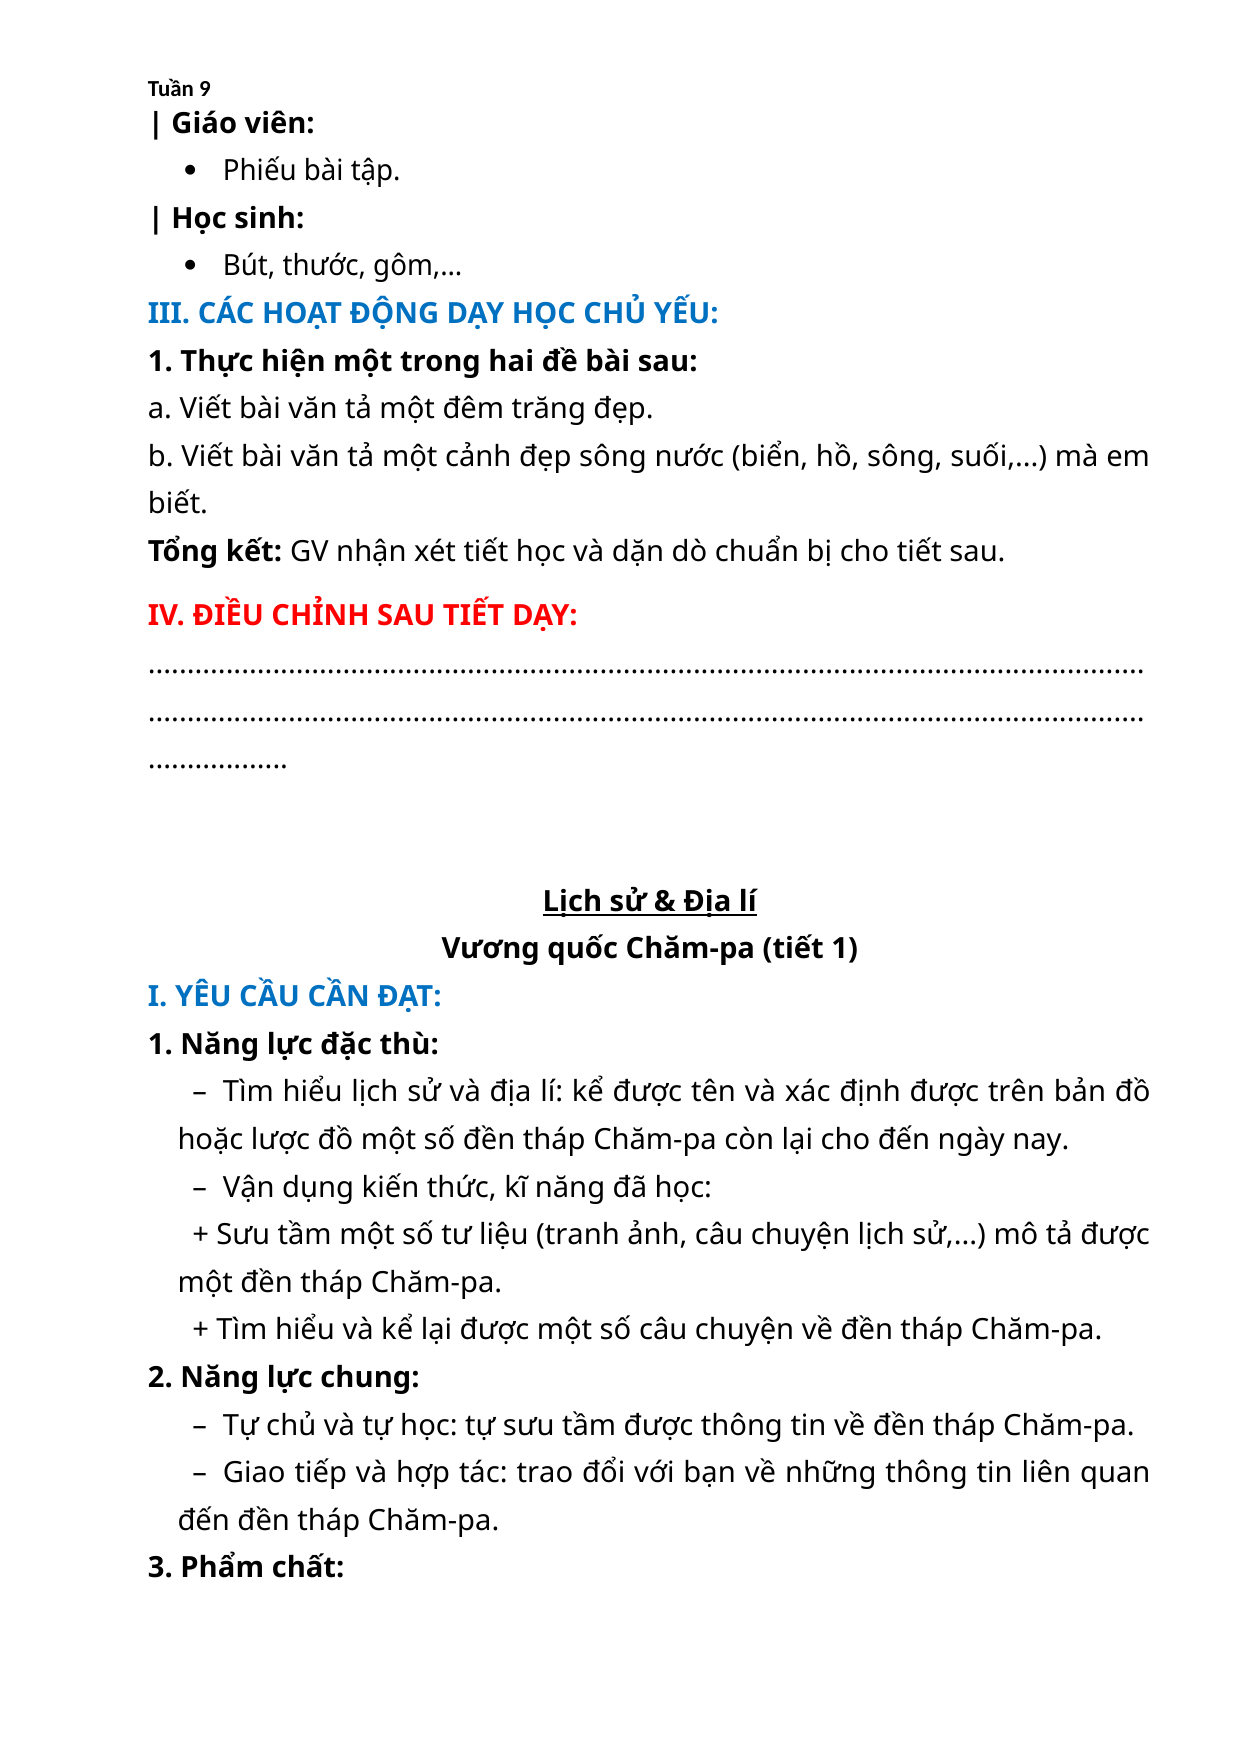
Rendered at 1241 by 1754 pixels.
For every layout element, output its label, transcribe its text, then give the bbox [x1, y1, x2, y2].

text – Giao tiếp và hợp tác: trao đổi với bạn về những thông tin liên quan đến đền tháp Chăm-pa. [177, 1451, 1152, 1539]
text I. YÊU CẦU CẦN ĐẠT: [148, 975, 1152, 1015]
text – Tự chủ và tự học: tự sưu tầm được thông tin về đền tháp Chăm-pa. [177, 1404, 1152, 1443]
text III. CÁC HOẠT ĐỘNG DẠY HỌC CHỦ YẾU: [148, 292, 1152, 332]
text 1. Năng lực đặc thù: [148, 1023, 1152, 1063]
text – Tìm hiểu lịch sử và địa lí: kể được tên và xác định được trên bản đồ hoặc lược đồ một số đền tháp Chăm-pa còn lại cho đến ngày nay. [177, 1071, 1152, 1158]
text IV. ĐIỀU CHỈNH SAU TIẾT DẠY: [148, 594, 1152, 634]
text | Học sinh: [148, 197, 1152, 237]
list Phiếu bài tập. [185, 149, 1152, 189]
text Tổng kết: GV nhận xét tiết học và dặn dò chuẩn bị cho tiết sau. [148, 530, 1152, 570]
text Lịch sử & Địa lí [148, 880, 1152, 920]
text b. Viết bài văn tả một cảnh đẹp sông nước (biển, hồ, sông, suối,...) mà em biết. [148, 435, 1152, 522]
text | Giáo viên: [148, 102, 1152, 142]
text + Sưu tầm một số tư liệu (tranh ảnh, câu chuyện lịch sử,...) mô tả được một đền tháp Chăm-pa. [177, 1213, 1152, 1301]
text Vương quốc Chăm-pa (tiết 1) [148, 928, 1152, 967]
list Bút, thước, gôm,… [185, 245, 1152, 284]
text a. Viết bài văn tả một đêm trăng đẹp. [148, 387, 1152, 427]
text – Vận dụng kiến thức, kĩ năng đã học: [177, 1166, 1152, 1206]
text 1. Thực hiện một trong hai đề bài sau: [148, 340, 1152, 379]
text .................................................................................................................................................................................................................................................................................. [148, 642, 1152, 777]
text 3. Phẩm chất: [148, 1547, 1152, 1586]
text 2. Năng lực chung: [148, 1356, 1152, 1396]
text + Tìm hiểu và kể lại được một số câu chuyện về đền tháp Chăm-pa. [177, 1309, 1152, 1348]
